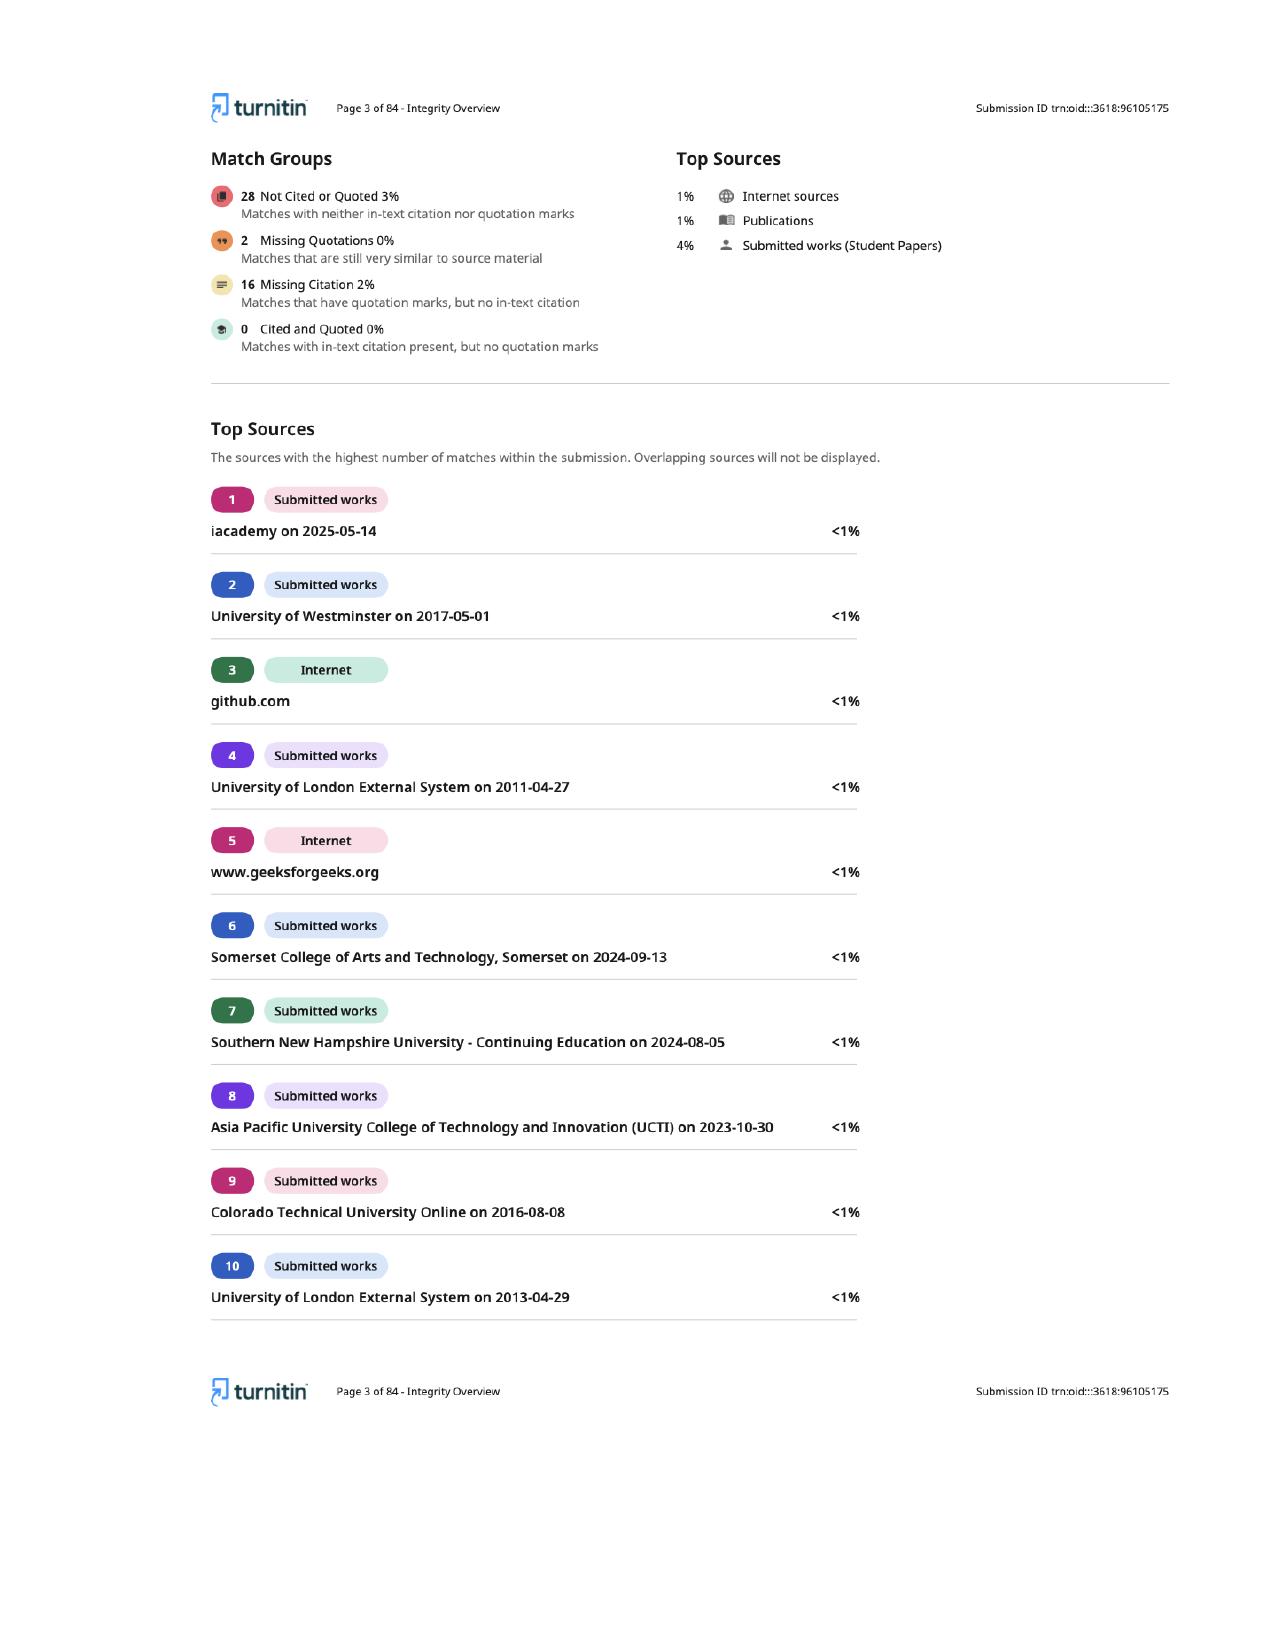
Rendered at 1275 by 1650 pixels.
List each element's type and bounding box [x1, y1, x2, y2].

picture [158, 62, 1209, 1426]
